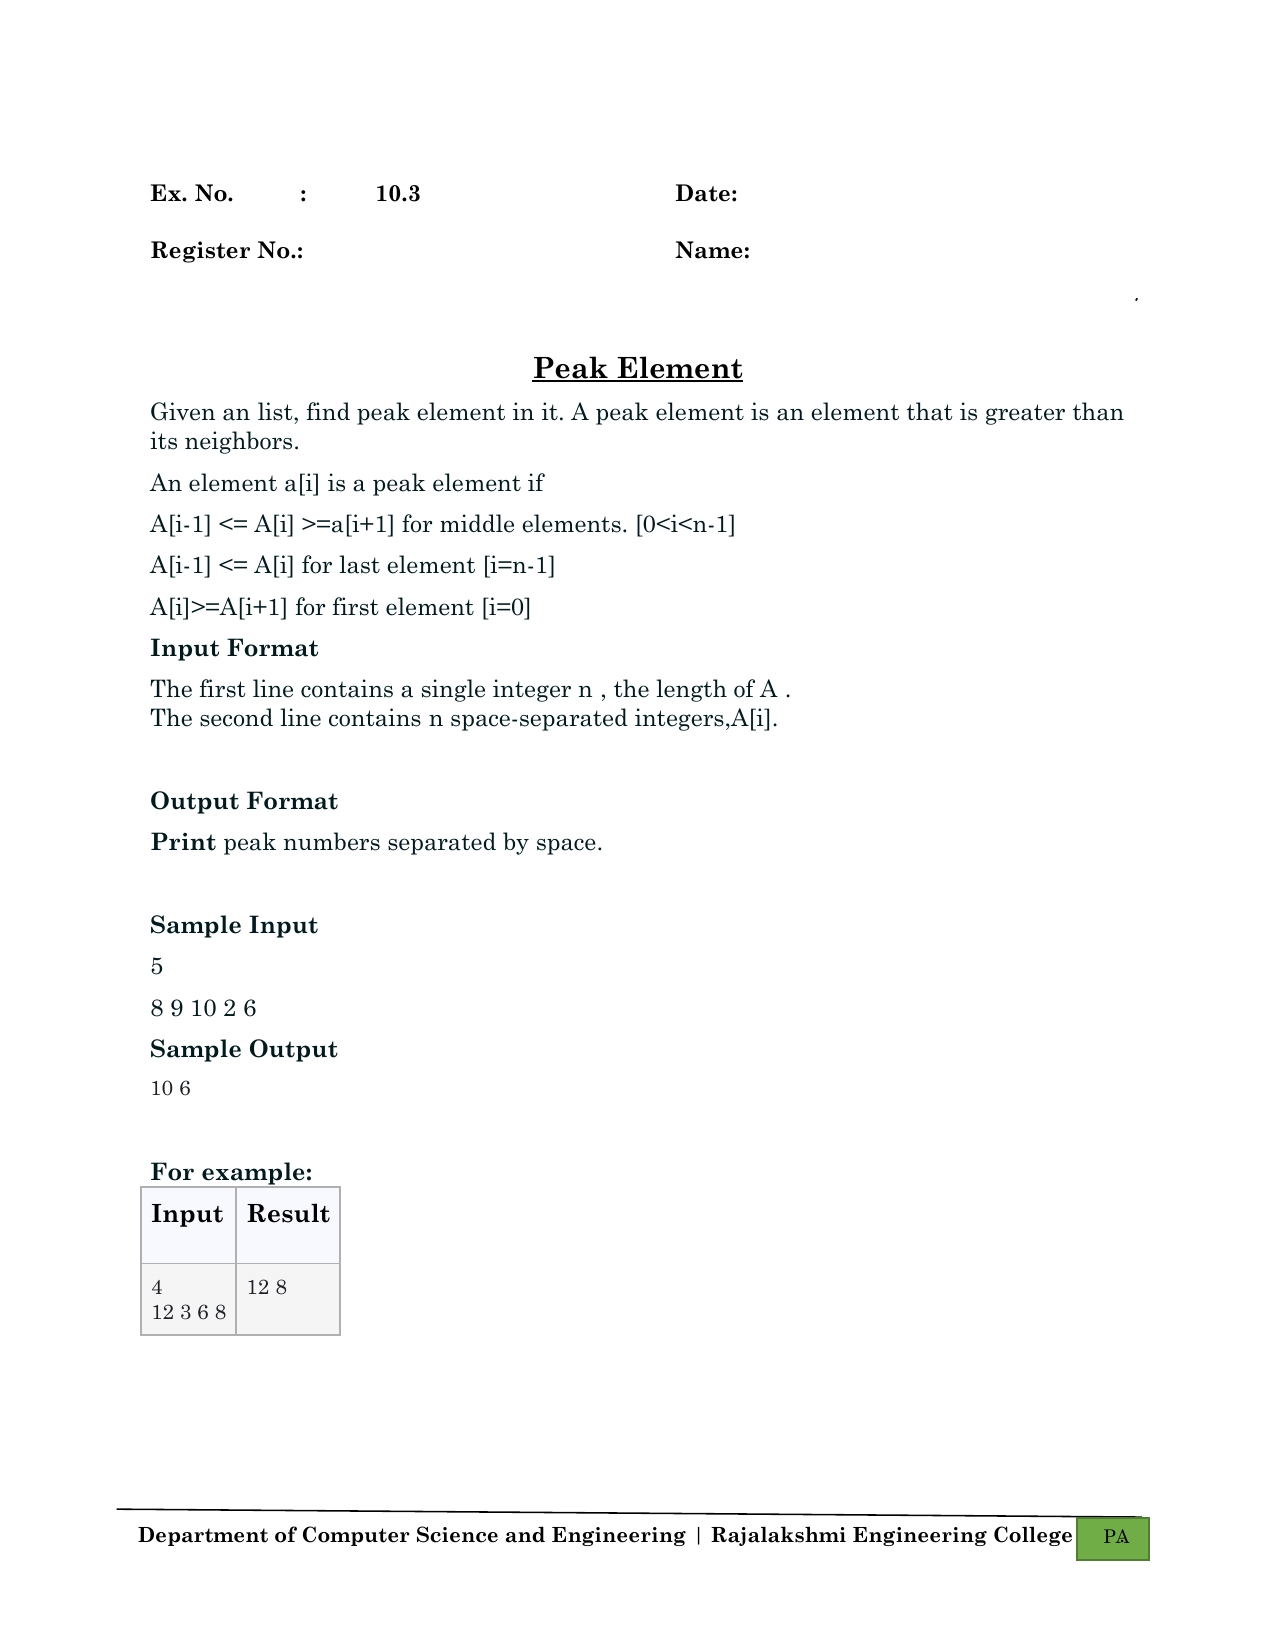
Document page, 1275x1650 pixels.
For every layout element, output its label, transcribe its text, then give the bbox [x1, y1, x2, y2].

text Given an list, find peak element in it. A peak element is an element that is greater than its neighbors. [150, 397, 1125, 455]
text A[i]>=A[i+1] for first element [i=0] [150, 591, 1125, 620]
text The first line contains a single integer n , the length of A . The second line contains n space-separated integers,A[i]. [150, 674, 1125, 732]
text 8 9 10 2 6 [150, 992, 1125, 1021]
text Input Format [150, 633, 1125, 662]
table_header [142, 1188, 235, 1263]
text 5 [150, 951, 1125, 980]
text Register No.: Name: [150, 236, 1125, 263]
text A[i-1] <= A[i] >=a[i+1] for middle elements. [0<i<n-1] [150, 509, 1125, 537]
text Sample Output [150, 1034, 1125, 1063]
text An element a[i] is a peak element if [150, 467, 1125, 496]
text A[i-1] <= A[i] for last element [i=n-1] [150, 550, 1125, 579]
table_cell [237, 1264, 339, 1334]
text Ex. No. : 10.3 Date: [150, 179, 1125, 207]
text For example: [150, 1157, 1125, 1186]
text Sample Input [150, 910, 1125, 938]
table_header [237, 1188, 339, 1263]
text 10 6 [150, 1075, 1125, 1100]
text Peak Element [150, 349, 1125, 384]
text Print peak numbers separated by space. [150, 827, 1125, 856]
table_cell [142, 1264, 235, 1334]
text Output Format [150, 786, 1125, 814]
